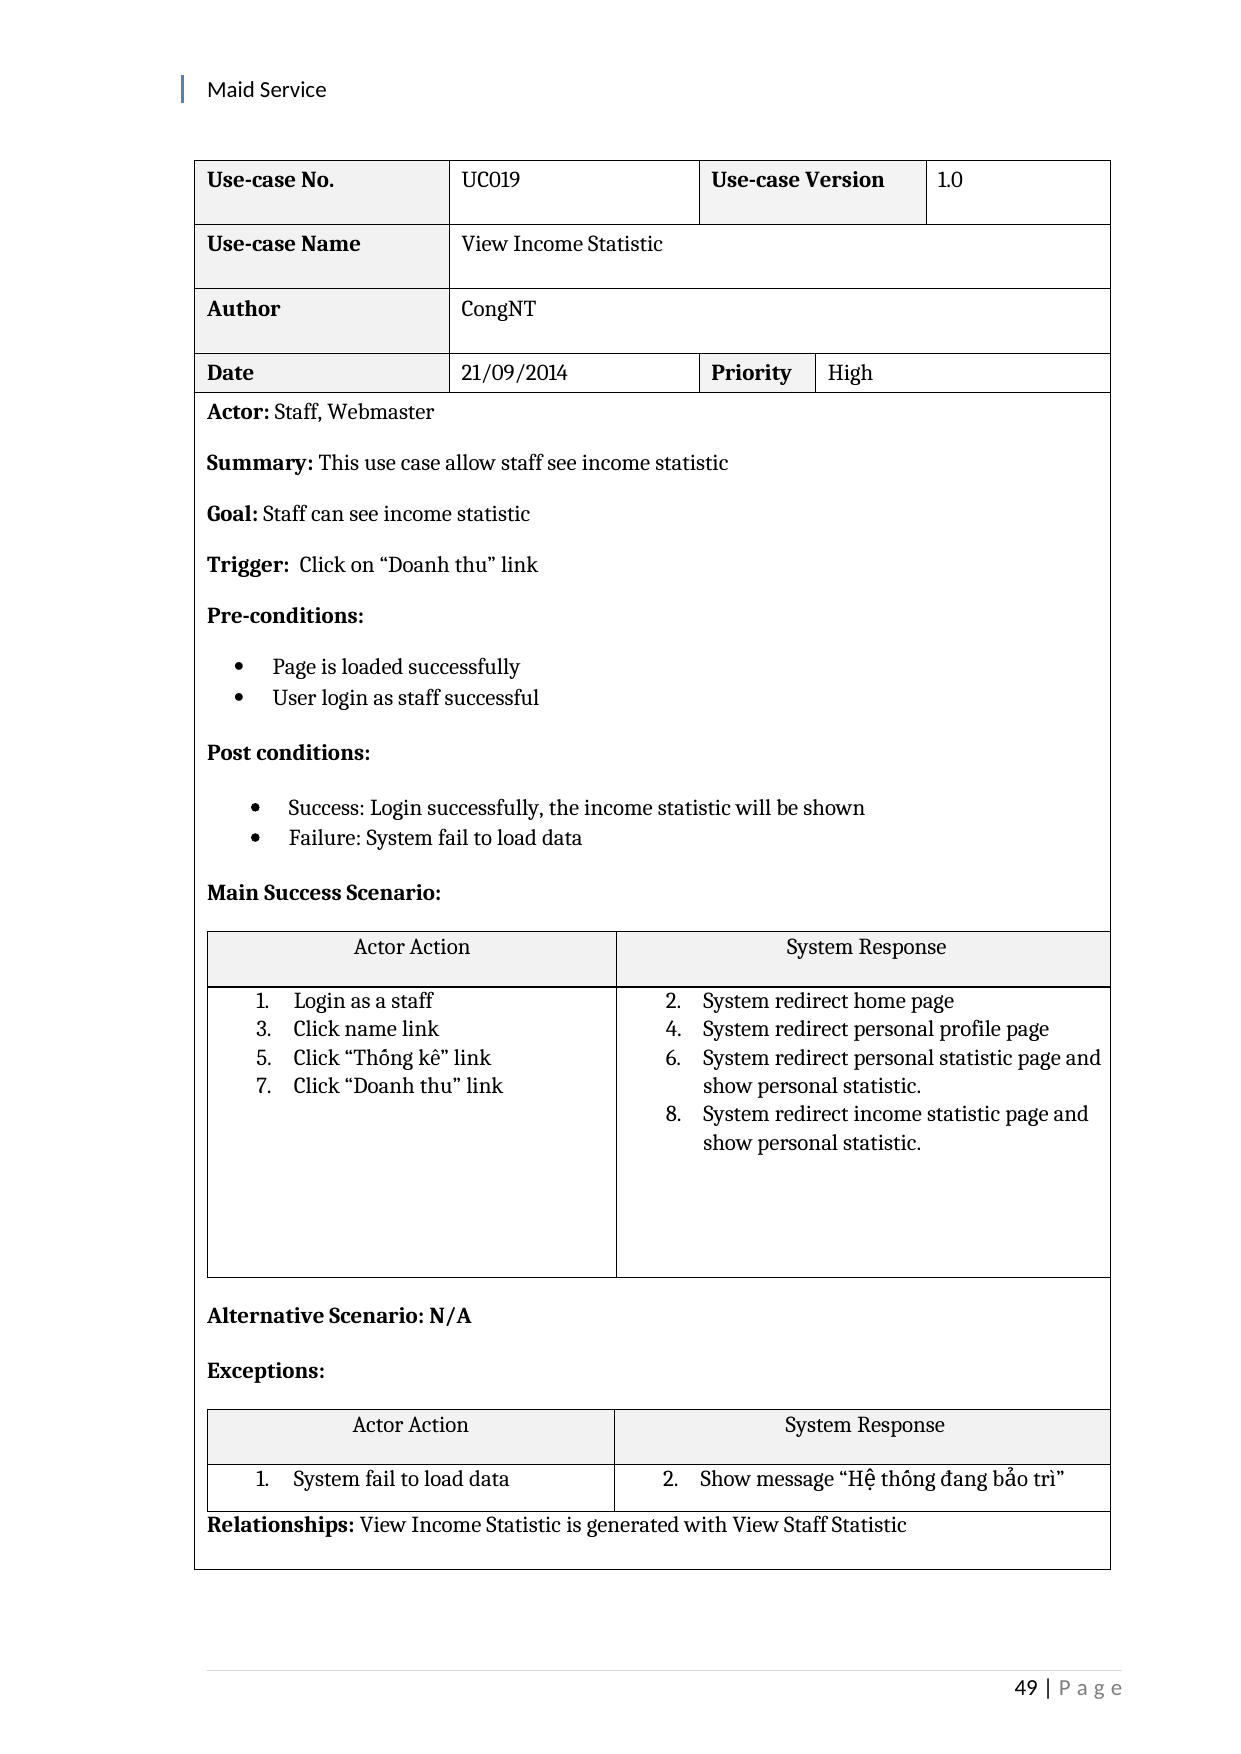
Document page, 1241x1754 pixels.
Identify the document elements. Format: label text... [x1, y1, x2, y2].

table_cell CongNT [450, 289, 1110, 352]
table_cell Author [195, 289, 449, 352]
table_cell Date [195, 354, 449, 392]
table_cell UC019 [450, 161, 699, 224]
table_cell View Income Statistic [450, 225, 1110, 288]
table_cell 1.0 [927, 161, 1110, 224]
table_cell Use-case No. [195, 161, 449, 224]
table_cell High [816, 354, 1110, 392]
table_cell Use-case Version [700, 161, 926, 224]
table_cell 21/09/2014 [450, 354, 699, 392]
table_cell Priority [700, 354, 815, 392]
table_cell Use-case Name [195, 225, 449, 288]
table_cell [195, 393, 1110, 1569]
